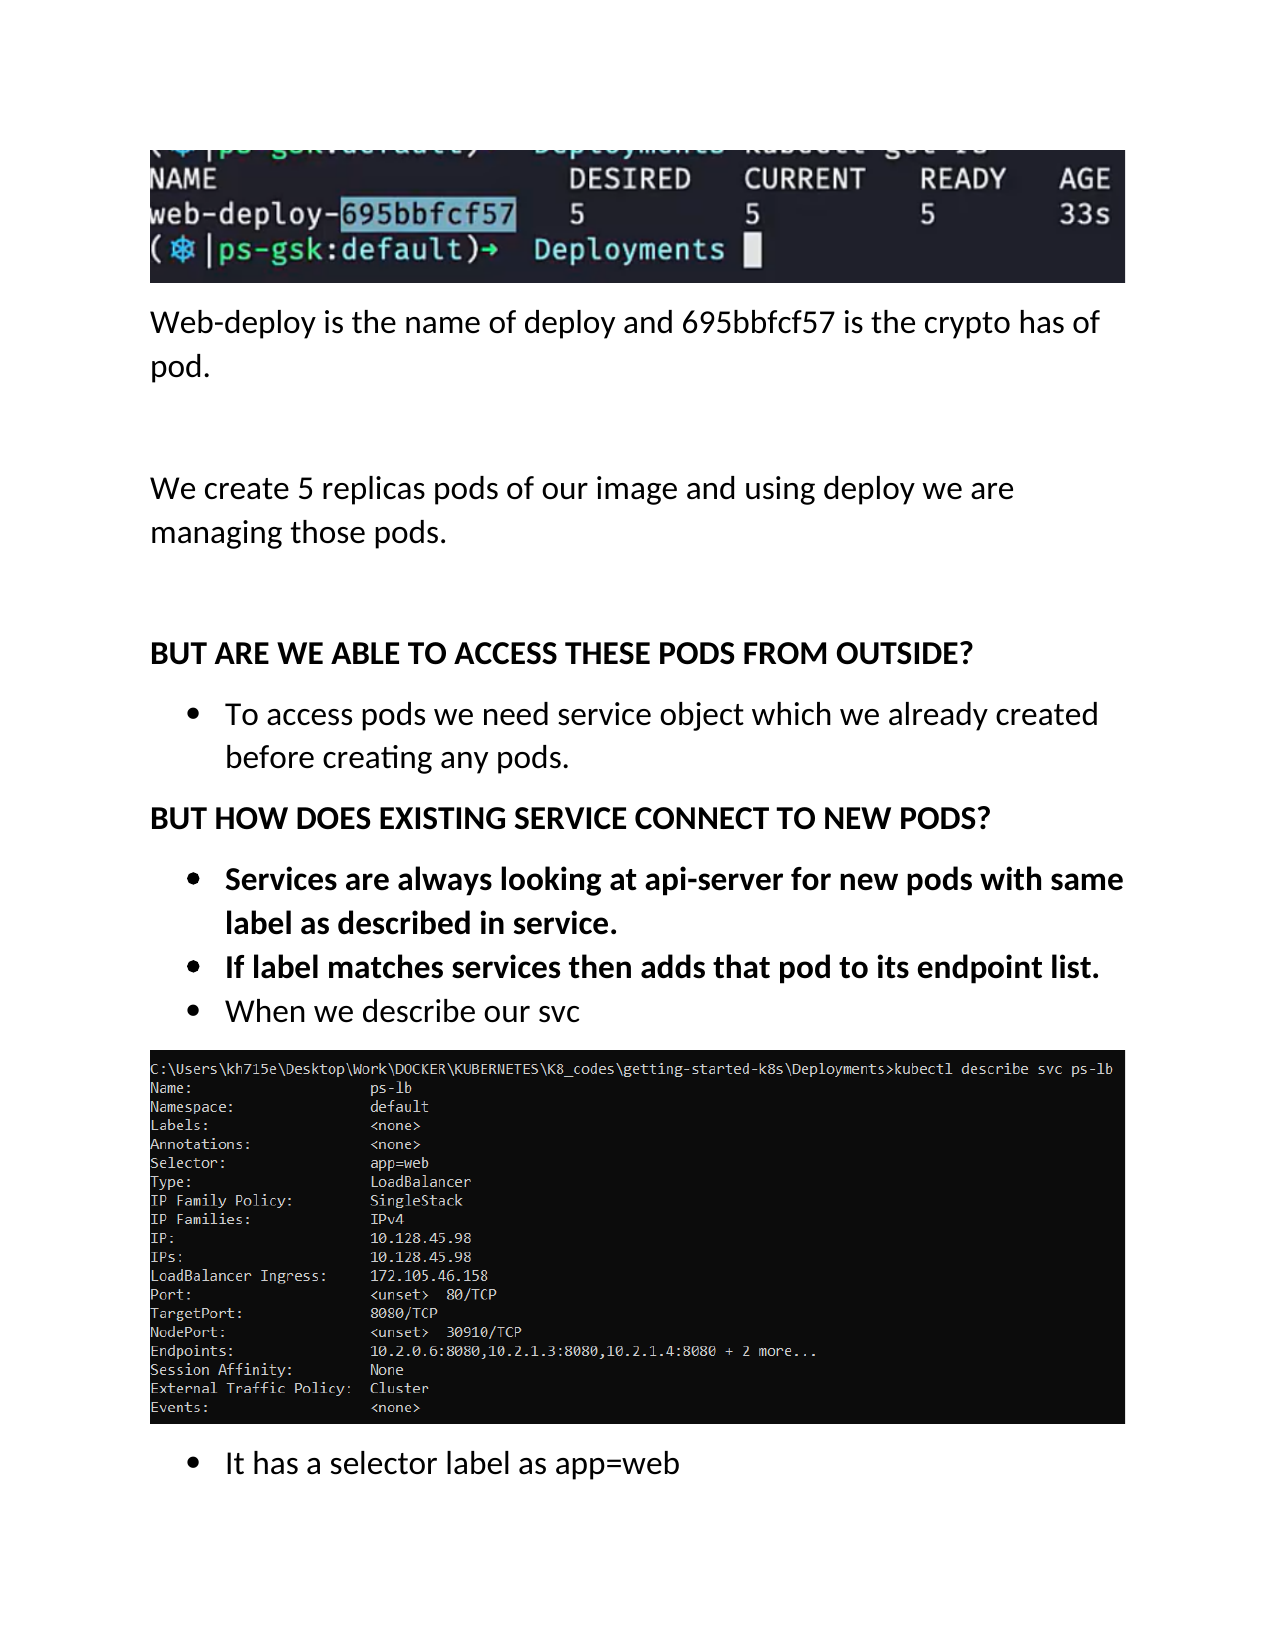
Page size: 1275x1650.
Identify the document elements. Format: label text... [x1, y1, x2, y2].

text BUT HOW DOES EXISTING SERVICE CONNECT TO NEW PODS? [150, 797, 1125, 838]
text We create 5 replicas pods of our image and using deploy we are managing those pods. [150, 467, 1125, 551]
text Web-deploy is the name of deploy and 695bbfcf57 is the crypto has of pod. [150, 302, 1125, 386]
list If label matches services then adds that pod to its endpoint list. [187, 946, 1125, 986]
list To access pods we need service object which we already created before creating any pods. [187, 693, 1125, 777]
list Services are always looking at api-server for new pods with same label as described in service. [187, 858, 1125, 942]
text BUT ARE WE ABLE TO ACCESS THESE PODS FROM OUTSIDE? [150, 632, 1125, 673]
picture [150, 1050, 1125, 1424]
list It has a selector label as app=web [187, 1442, 1125, 1483]
list When we describe our svc [187, 990, 1125, 1030]
picture [150, 150, 1125, 283]
